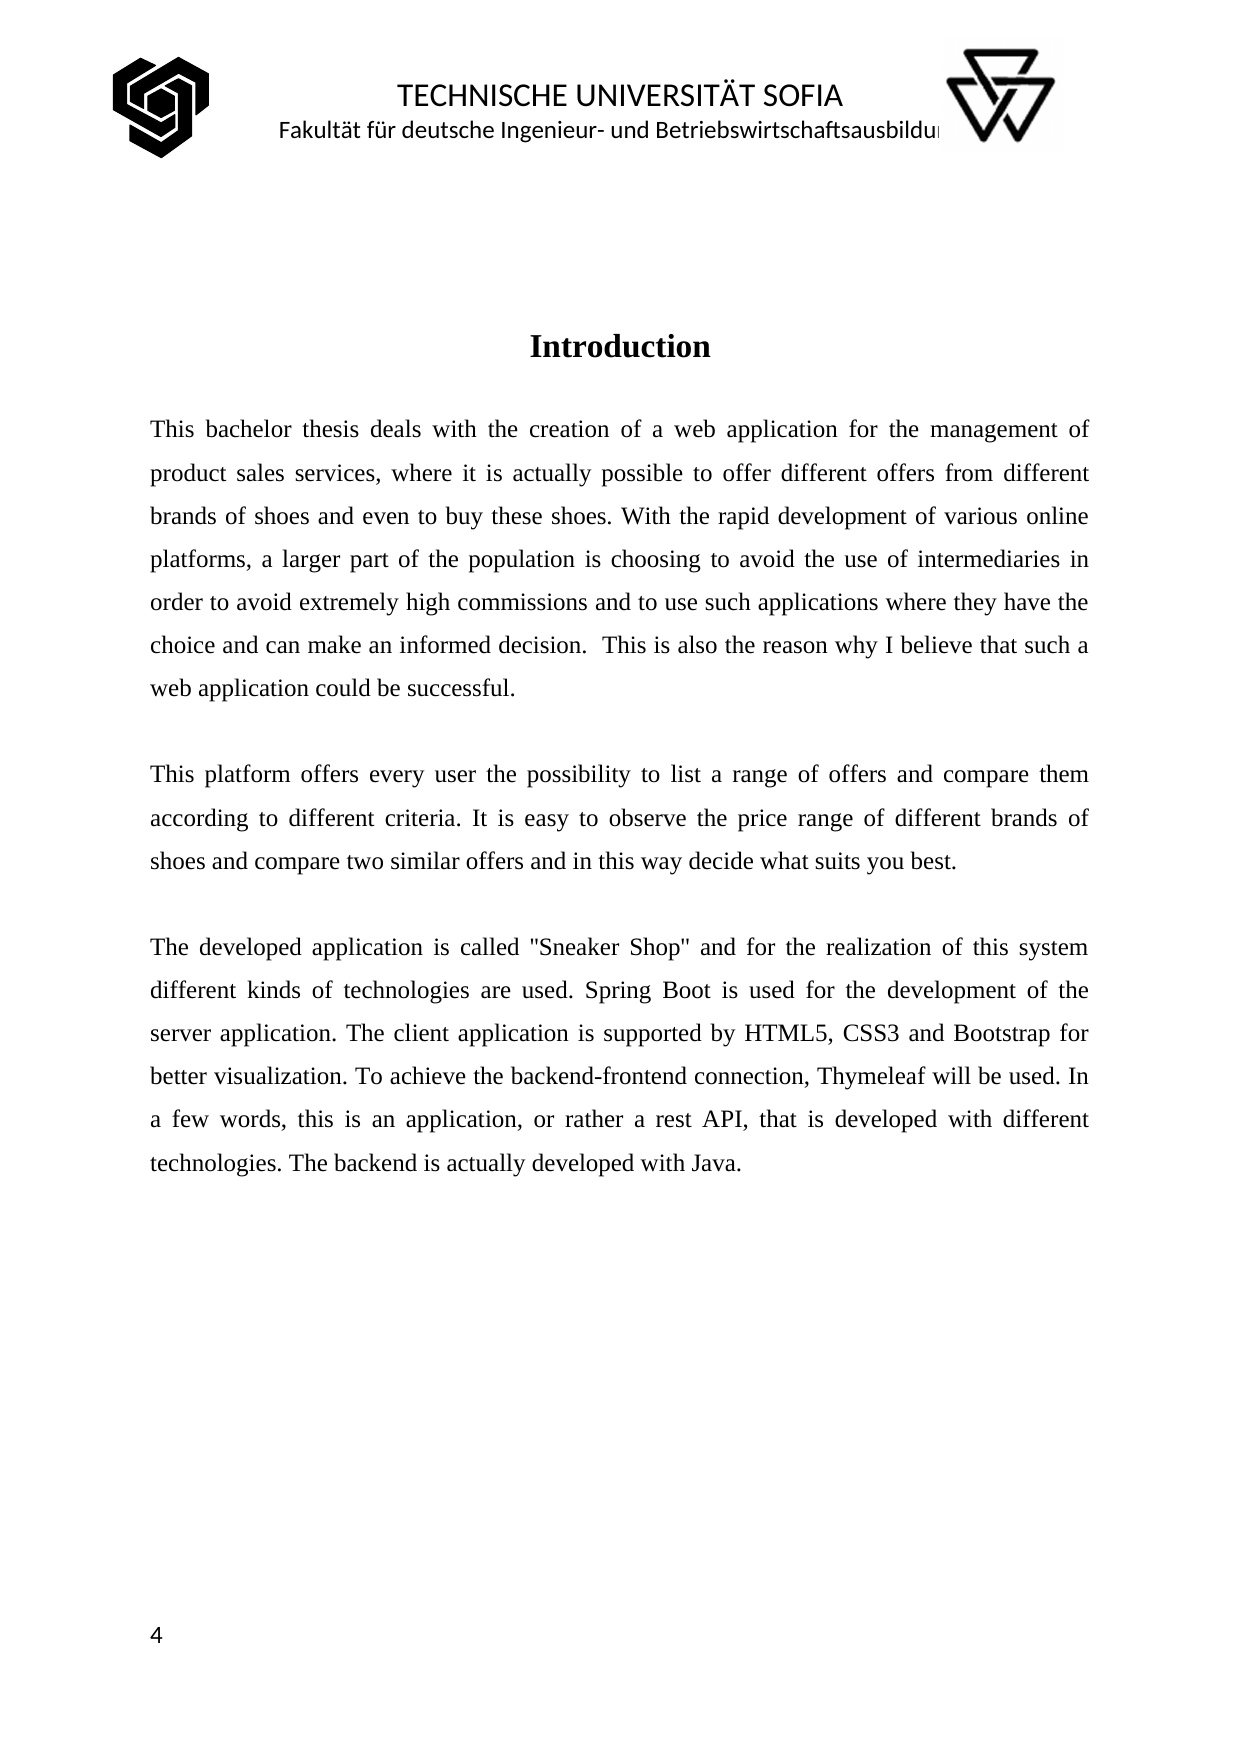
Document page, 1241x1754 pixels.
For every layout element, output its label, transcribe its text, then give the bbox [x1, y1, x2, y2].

picture [937, 37, 1065, 150]
text The developed application is called ''Sneaker Shop'' and for the realization of this system different kinds of technologies are used. Spring Boot is used for the development of the server application. The client application is supported by HTML5, CSS3 and Bootstrap for better visualization. To achieve the backend-frontend connection, Thymeleaf will be used. In a few words, this is an application, or rather a rest API, that is developed with different technologies. The backend is actually developed with Java. [150, 932, 1090, 1176]
text This platform offers every user the possibility to list a range of offers and compare them according to different criteria. It is easy to observe the price range of different brands of shoes and compare two similar offers and in this way decide what suits you best. [150, 759, 1090, 874]
subtitle Introduction [150, 326, 1090, 364]
text This bachelor thesis deals with the creation of a web application for the management of product sales services, where it is actually possible to offer different offers from different brands of shoes and even to buy these shoes. With the rapid development of various online platforms, a larger part of the population is choosing to avoid the use of intermediaries in order to avoid extremely high commissions and to use such applications where they have the choice and can make an informed decision. This is also the reason why I believe that such a web application could be successful. [150, 414, 1090, 702]
